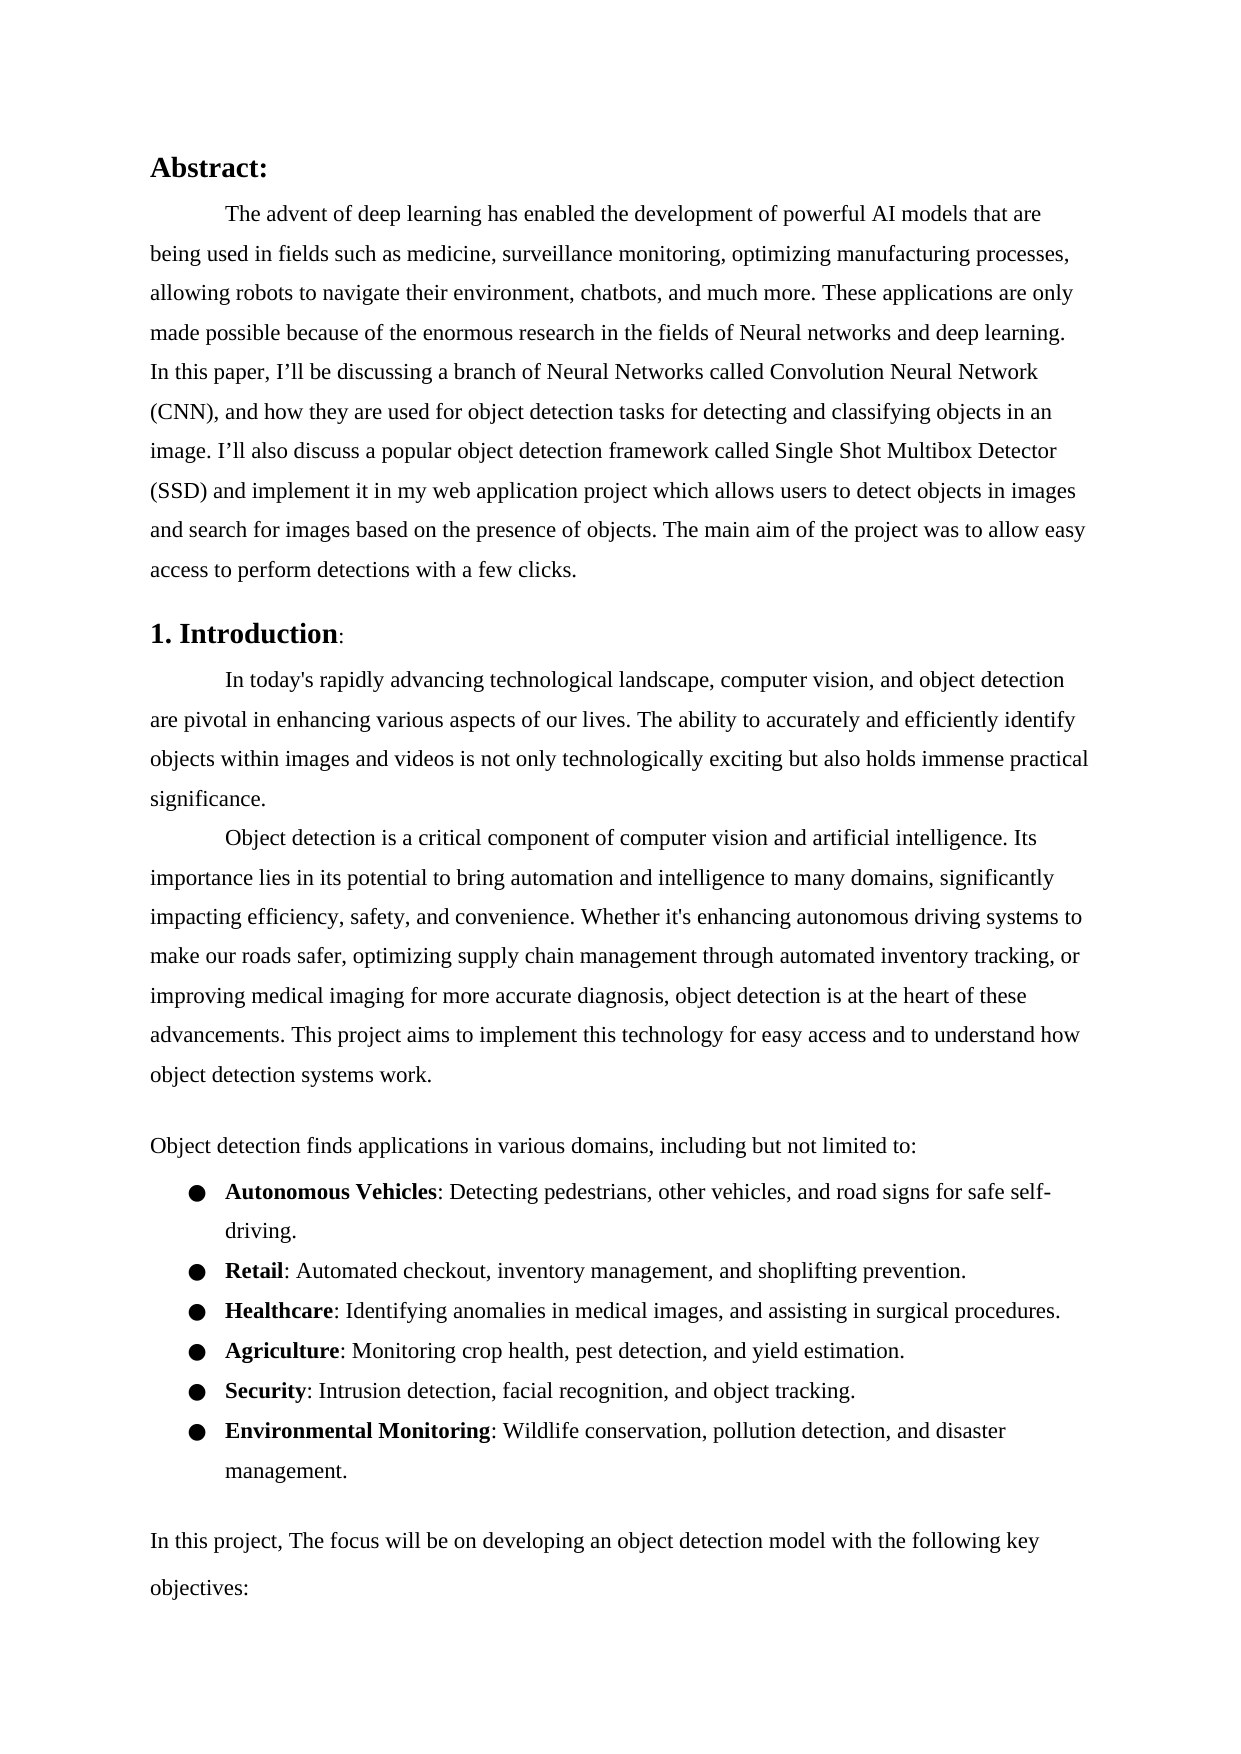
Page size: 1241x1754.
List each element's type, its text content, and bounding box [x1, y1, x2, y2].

list Healthcare: Identifying anomalies in medical images, and assisting in surgical procedures. [187, 1297, 1090, 1324]
list Autonomous Vehicles: Detecting pedestrians, other vehicles, and road signs for safe self-driving. [187, 1178, 1090, 1244]
text Object detection finds applications in various domains, including but not limited to: [150, 1132, 1090, 1158]
text The advent of deep learning has enabled the development of powerful AI models that are being used in fields such as medicine, surveillance monitoring, optimizing manufacturing processes, allowing robots to navigate their environment, chatbots, and much more. These applications are only made possible because of the enormous research in the fields of Neural networks and deep learning. In this paper, I’ll be discussing a branch of Neural Networks called Convolution Neural Network (CNN), and how they are used for object detection tasks for detecting and classifying objects in an image. I’ll also discuss a popular object detection framework called Single Shot Multibox Detector (SSD) and implement it in my web application project which allows users to detect objects in images and search for images based on the presence of objects. The main aim of the project was to allow easy access to perform detections with a few clicks. [150, 200, 1090, 582]
text In this project, The focus will be on developing an object detection model with the following key objectives: [150, 1528, 1090, 1600]
text Object detection is a critical component of computer vision and artificial intelligence. Its importance lies in its potential to bring automation and intelligence to many domains, significantly impacting efficiency, safety, and convenience. Whether it's enhancing autonomous driving systems to make our roads safer, optimizing supply chain management through automated inventory tracking, or improving medical imaging for more accurate diagnosis, object detection is at the heart of these advancements. This project aims to implement this technology for easy access and to understand how object detection systems work. [150, 824, 1090, 1087]
text Abstract: [150, 150, 1090, 183]
list Environmental Monitoring: Wildlife conservation, pollution detection, and disaster management. [187, 1417, 1090, 1483]
text In today's rapidly advancing technological landscape, computer vision, and object detection are pivotal in enhancing various aspects of our lives. The ability to accurately and efficiently identify objects within images and videos is not only technologically exciting but also holds immense practical significance. [150, 666, 1090, 811]
list Agriculture: Monitoring crop health, pest detection, and yield estimation. [187, 1337, 1090, 1364]
text 1. Introduction: [150, 616, 1090, 649]
list Security: Intrusion detection, facial recognition, and object tracking. [187, 1377, 1090, 1404]
list Retail: Automated checkout, inventory management, and shoplifting prevention. [187, 1257, 1090, 1284]
